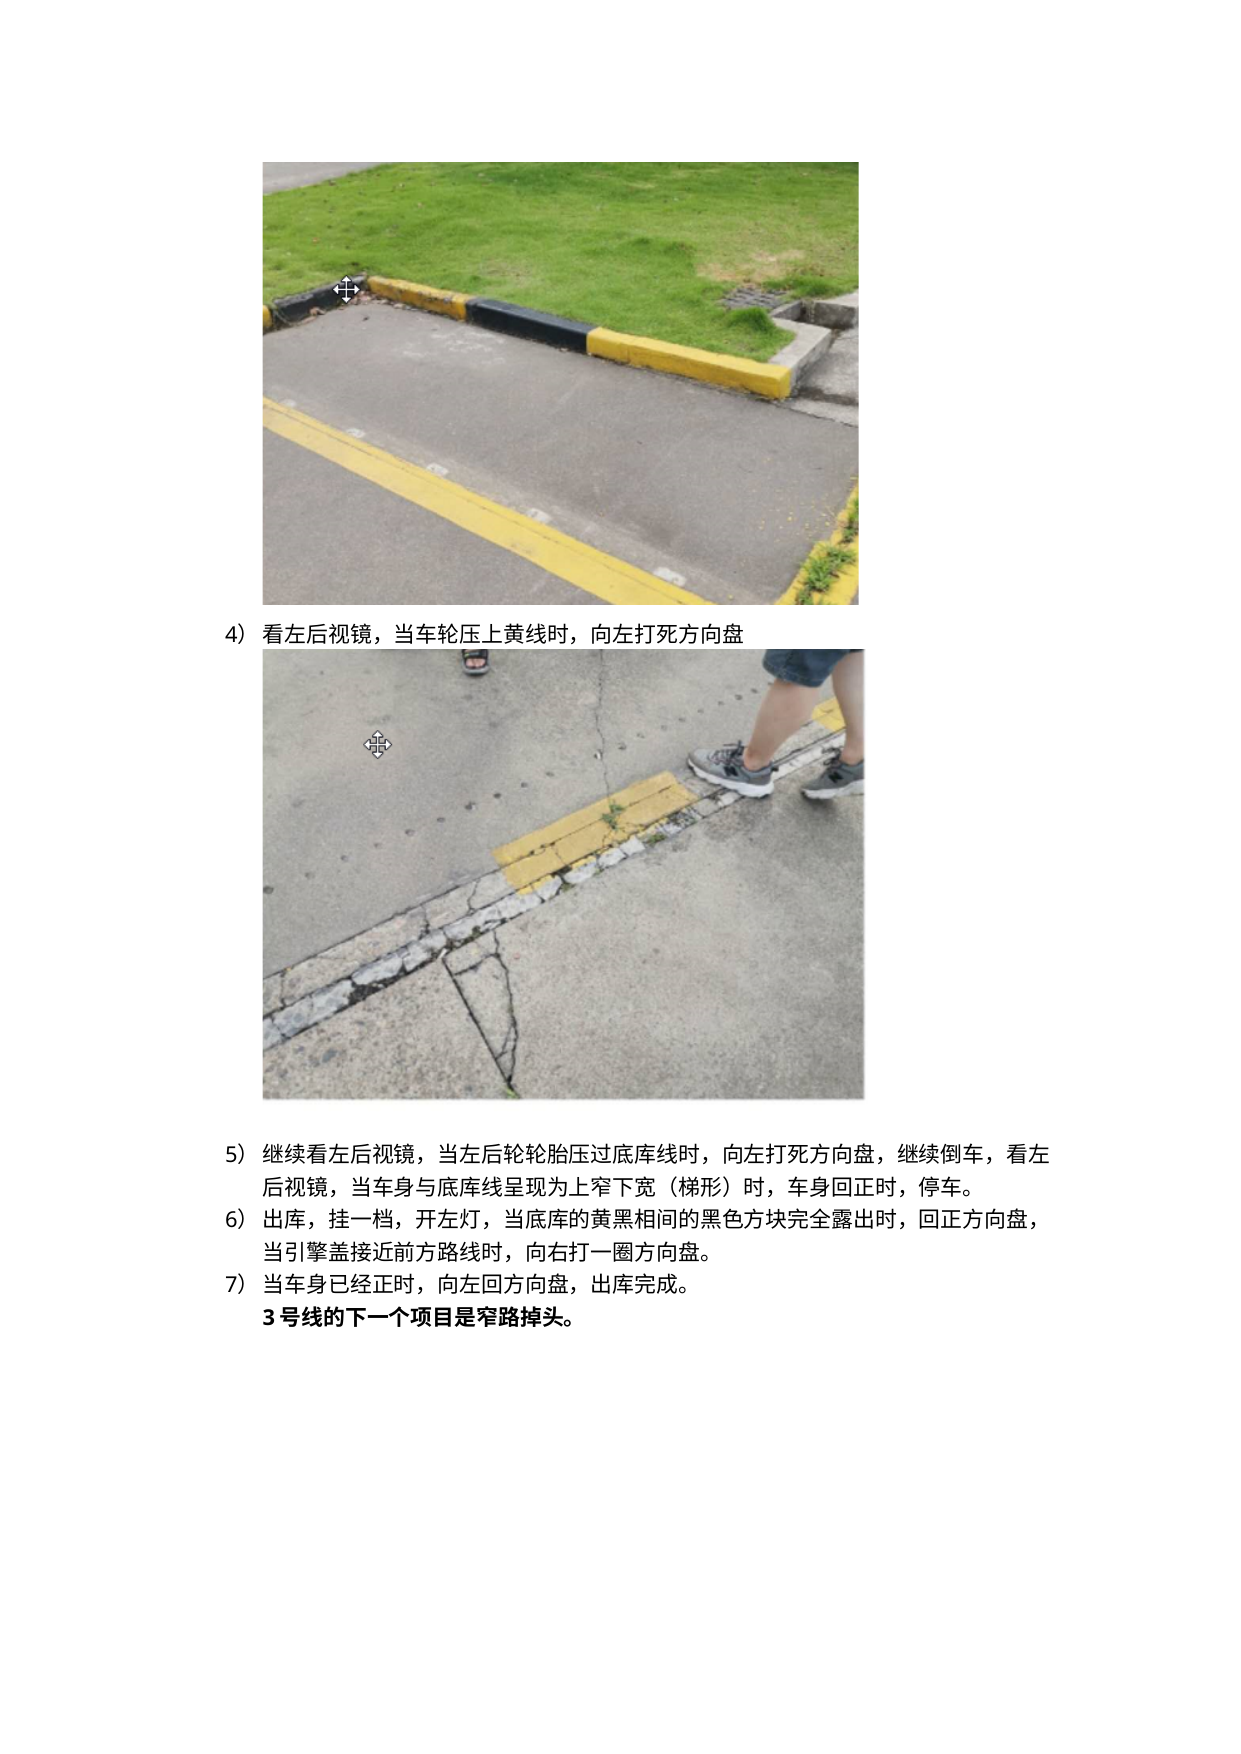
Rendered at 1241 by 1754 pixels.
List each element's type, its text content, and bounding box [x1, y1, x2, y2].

picture [262, 162, 859, 605]
list 出库，挂一档，开左灯，当底库的黄黑相间的黑色方块完全露出时，回正方向盘，当引擎盖接近前方路线时，向右打一圈方向盘。 [225, 1202, 1053, 1267]
picture [262, 649, 868, 1127]
list 看左后视镜，当车轮压上黄线时，向左打死方向盘 [225, 617, 1053, 649]
list 继续看左后视镜，当左后轮轮胎压过底库线时，向左打死方向盘，继续倒车，看左后视镜，当车身与底库线呈现为上窄下宽（梯形）时，车身回正时，停车。 [225, 1137, 1053, 1202]
list 3号线的下一个项目是窄路掉头。 [262, 1299, 1053, 1332]
list 当车身已经正时，向左回方向盘，出库完成。 [225, 1267, 1053, 1299]
